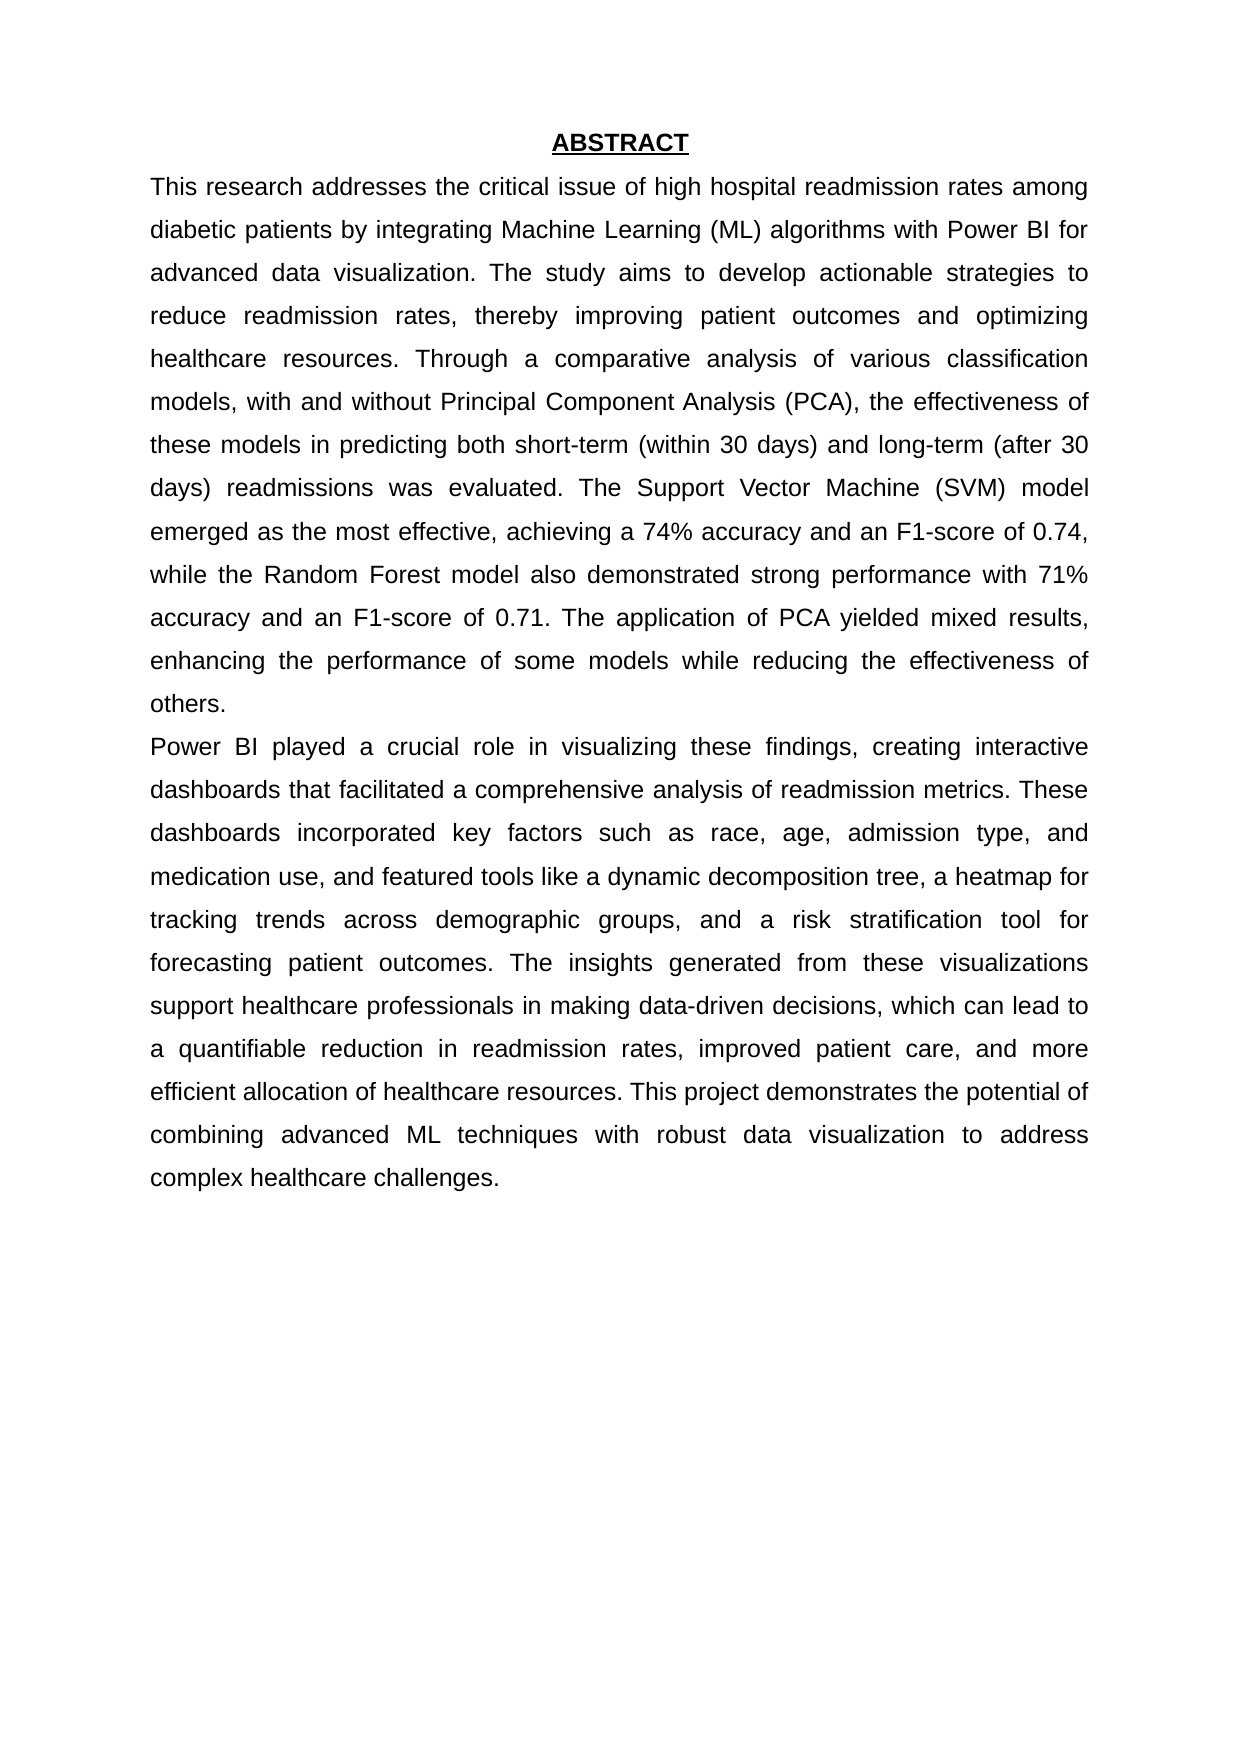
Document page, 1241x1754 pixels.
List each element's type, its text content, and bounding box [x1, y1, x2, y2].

text ABSTRACT [150, 128, 1090, 157]
text This research addresses the critical issue of high hospital readmission rates among diabetic patients by integrating Machine Learning (ML) algorithms with Power BI for advanced data visualization. The study aims to develop actionable strategies to reduce readmission rates, thereby improving patient outcomes and optimizing healthcare resources. Through a comparative analysis of various classification models, with and without Principal Component Analysis (PCA), the effectiveness of these models in predicting both short-term (within 30 days) and long-term (after 30 days) readmissions was evaluated. The Support Vector Machine (SVM) model emerged as the most effective, achieving a 74% accuracy and an F1-score of 0.74, while the Random Forest model also demonstrated strong performance with 71% accuracy and an F1-score of 0.71. The application of PCA yielded mixed results, enhancing the performance of some models while reducing the effectiveness of others. [150, 172, 1090, 718]
text Power BI played a crucial role in visualizing these findings, creating interactive dashboards that facilitated a comprehensive analysis of readmission metrics. These dashboards incorporated key factors such as race, age, admission type, and medication use, and featured tools like a dynamic decomposition tree, a heatmap for tracking trends across demographic groups, and a risk stratification tool for forecasting patient outcomes. The insights generated from these visualizations support healthcare professionals in making data-driven decisions, which can lead to a quantifiable reduction in readmission rates, improved patient care, and more efficient allocation of healthcare resources. This project demonstrates the potential of combining advanced ML techniques with robust data visualization to address complex healthcare challenges. [150, 732, 1090, 1192]
